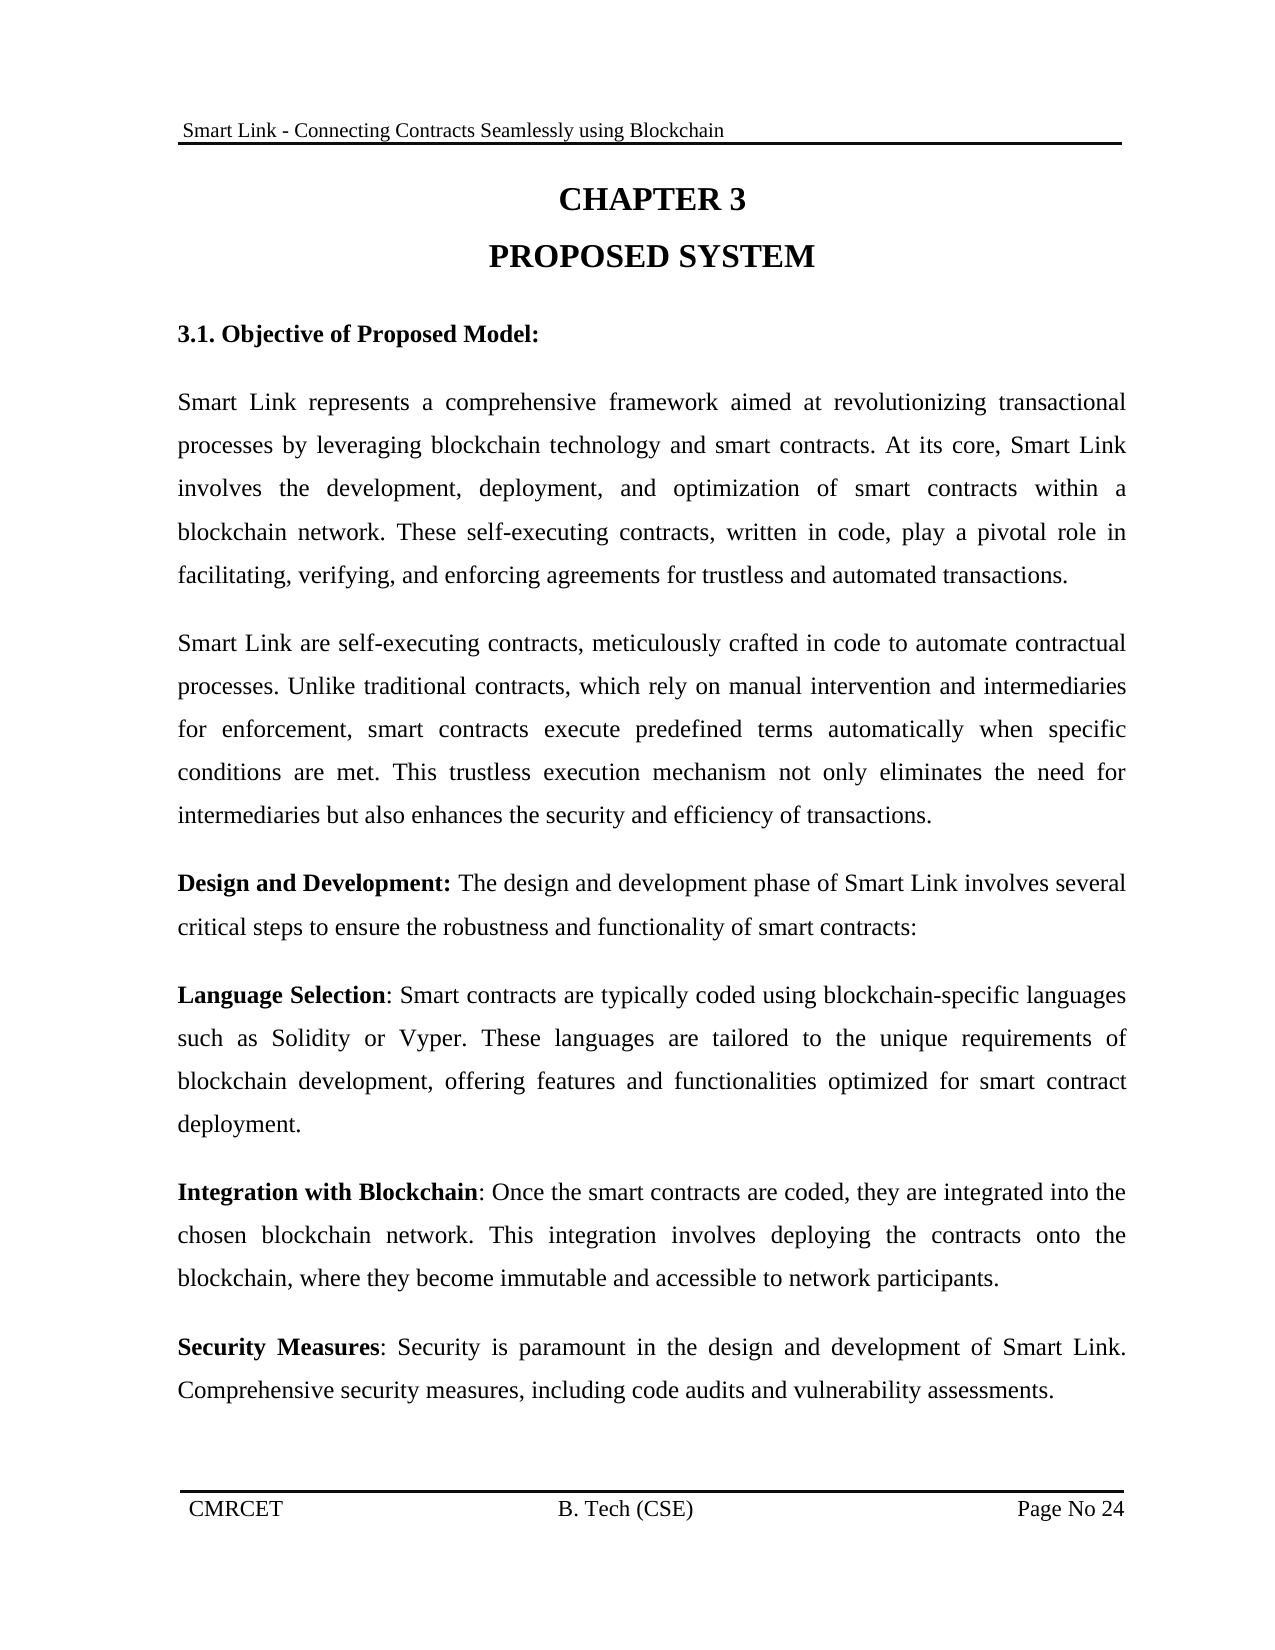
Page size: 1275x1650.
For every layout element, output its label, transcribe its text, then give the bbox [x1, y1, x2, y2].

text 3.1. Objective of Proposed Model: [177, 319, 1127, 348]
text Security Measures: Security is paramount in the design and development of Smart Link. Comprehensive security measures, including code audits and vulnerability assessments. [177, 1332, 1127, 1403]
text Smart Link - Connecting Contracts Seamlessly using Blockchain [177, 118, 1127, 142]
text Smart Link represents a comprehensive framework aimed at revolutionizing transactional processes by leveraging blockchain technology and smart contracts. At its core, Smart Link involves the development, deployment, and optimization of smart contracts within a blockchain network. These self-executing contracts, written in code, play a pivotal role in facilitating, verifying, and enforcing agreements for trustless and automated transactions. [177, 387, 1127, 588]
text CMRCET B. Tech (CSE) Page No 24 [177, 1494, 1127, 1521]
text Design and Development: The design and development phase of Smart Link involves several critical steps to ensure the robustness and functionality of smart contracts: [177, 868, 1127, 940]
text PROPOSED SYSTEM [177, 237, 1127, 275]
text Integration with Blockchain: Once the smart contracts are coded, they are integrated into the chosen blockchain network. This integration involves deploying the contracts onto the blockchain, where they become immutable and accessible to network participants. [177, 1177, 1127, 1292]
text Smart Link are self-executing contracts, meticulously crafted in code to automate contractual processes. Unlike traditional contracts, which rely on manual intervention and intermediaries for enforcement, smart contracts execute predefined terms automatically when specific conditions are met. This trustless execution mechanism not only eliminates the need for intermediaries but also enhances the security and efficiency of transactions. [177, 628, 1127, 829]
text CHAPTER 3 [177, 179, 1127, 217]
text Language Selection: Smart contracts are typically coded using blockchain-specific languages such as Solidity or Vyper. These languages are tailored to the unique requirements of blockchain development, offering features and functionalities optimized for smart contract deployment. [177, 980, 1127, 1138]
